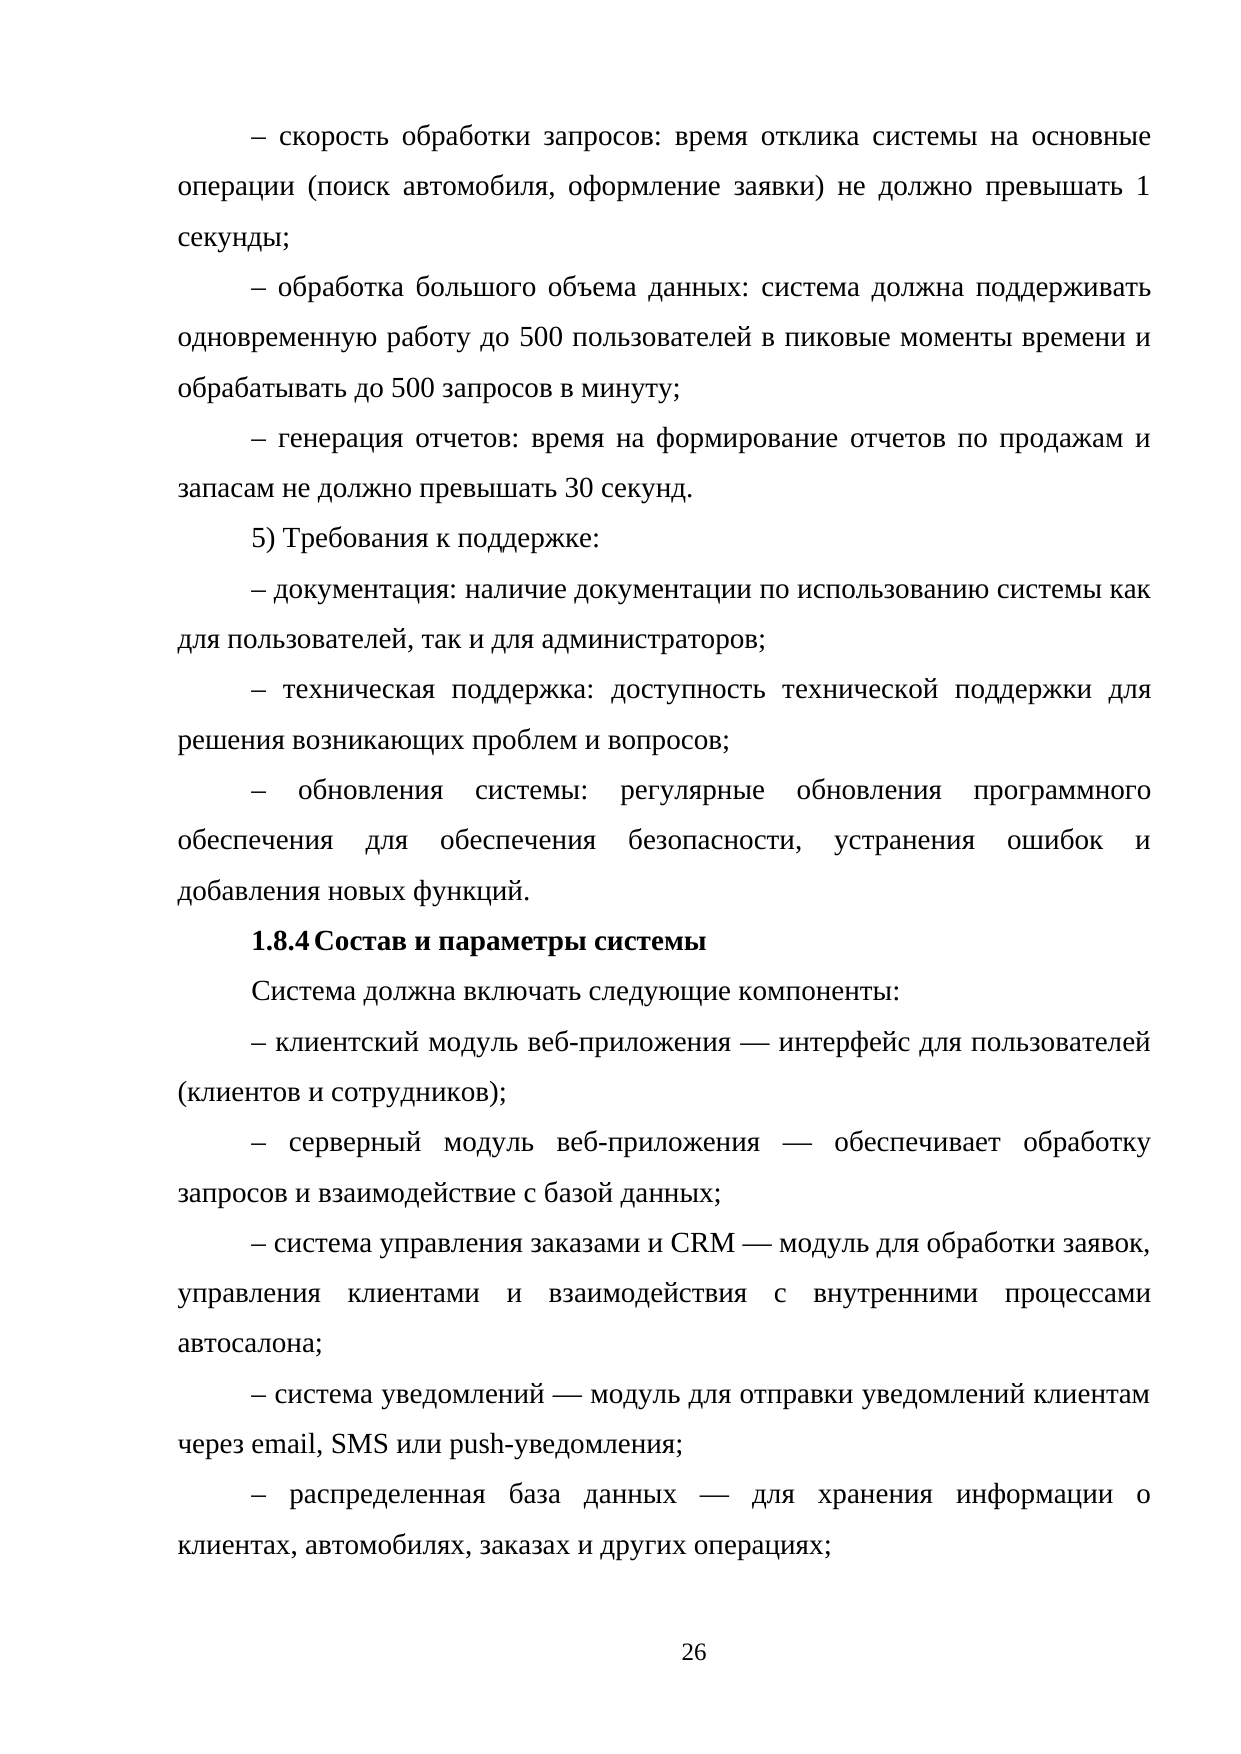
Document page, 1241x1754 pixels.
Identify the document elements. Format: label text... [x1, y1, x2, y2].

list генерация отчетов: время на формирование отчетов по продажам и запасам не должно превышать 30 секунд. [177, 420, 1152, 504]
list техническая поддержка: доступность технической поддержки для решения возникающих проблем и вопросов; [177, 672, 1152, 755]
list система управления заказами и CRM — модуль для обработки заявок, управления клиентами и взаимодействия с внутренними процессами автосалона; [177, 1225, 1152, 1359]
list скорость обработки запросов: время отклика системы на основные операции (поиск автомобиля, оформление заявки) не должно превышать 1 секунды; [177, 118, 1152, 252]
text Система должна включать следующие компоненты: [177, 973, 1152, 1007]
list 5) Требования к поддержке: [177, 521, 1152, 554]
list распределенная база данных — для хранения информации о клиентах, автомобилях, заказах и других операциях; [177, 1477, 1152, 1560]
list обновления системы: регулярные обновления программного обеспечения для обеспечения безопасности, устранения ошибок и добавления новых функций. [177, 772, 1152, 906]
list клиентский модуль веб-приложения — интерфейс для пользователей (клиентов и сотрудников); [177, 1024, 1152, 1108]
text Состав и параметры системы [177, 923, 1152, 957]
list система уведомлений — модуль для отправки уведомлений клиентам через email, SMS или push-уведомления; [177, 1376, 1152, 1460]
list обработка большого объема данных: система должна поддерживать одновременную работу до 500 пользователей в пиковые моменты времени и обрабатывать до 500 запросов в минуту; [177, 269, 1152, 403]
list документация: наличие документации по использованию системы как для пользователей, так и для администраторов; [177, 571, 1152, 655]
list серверный модуль веб-приложения — обеспечивает обработку запросов и взаимодействие с базой данных; [177, 1124, 1152, 1208]
